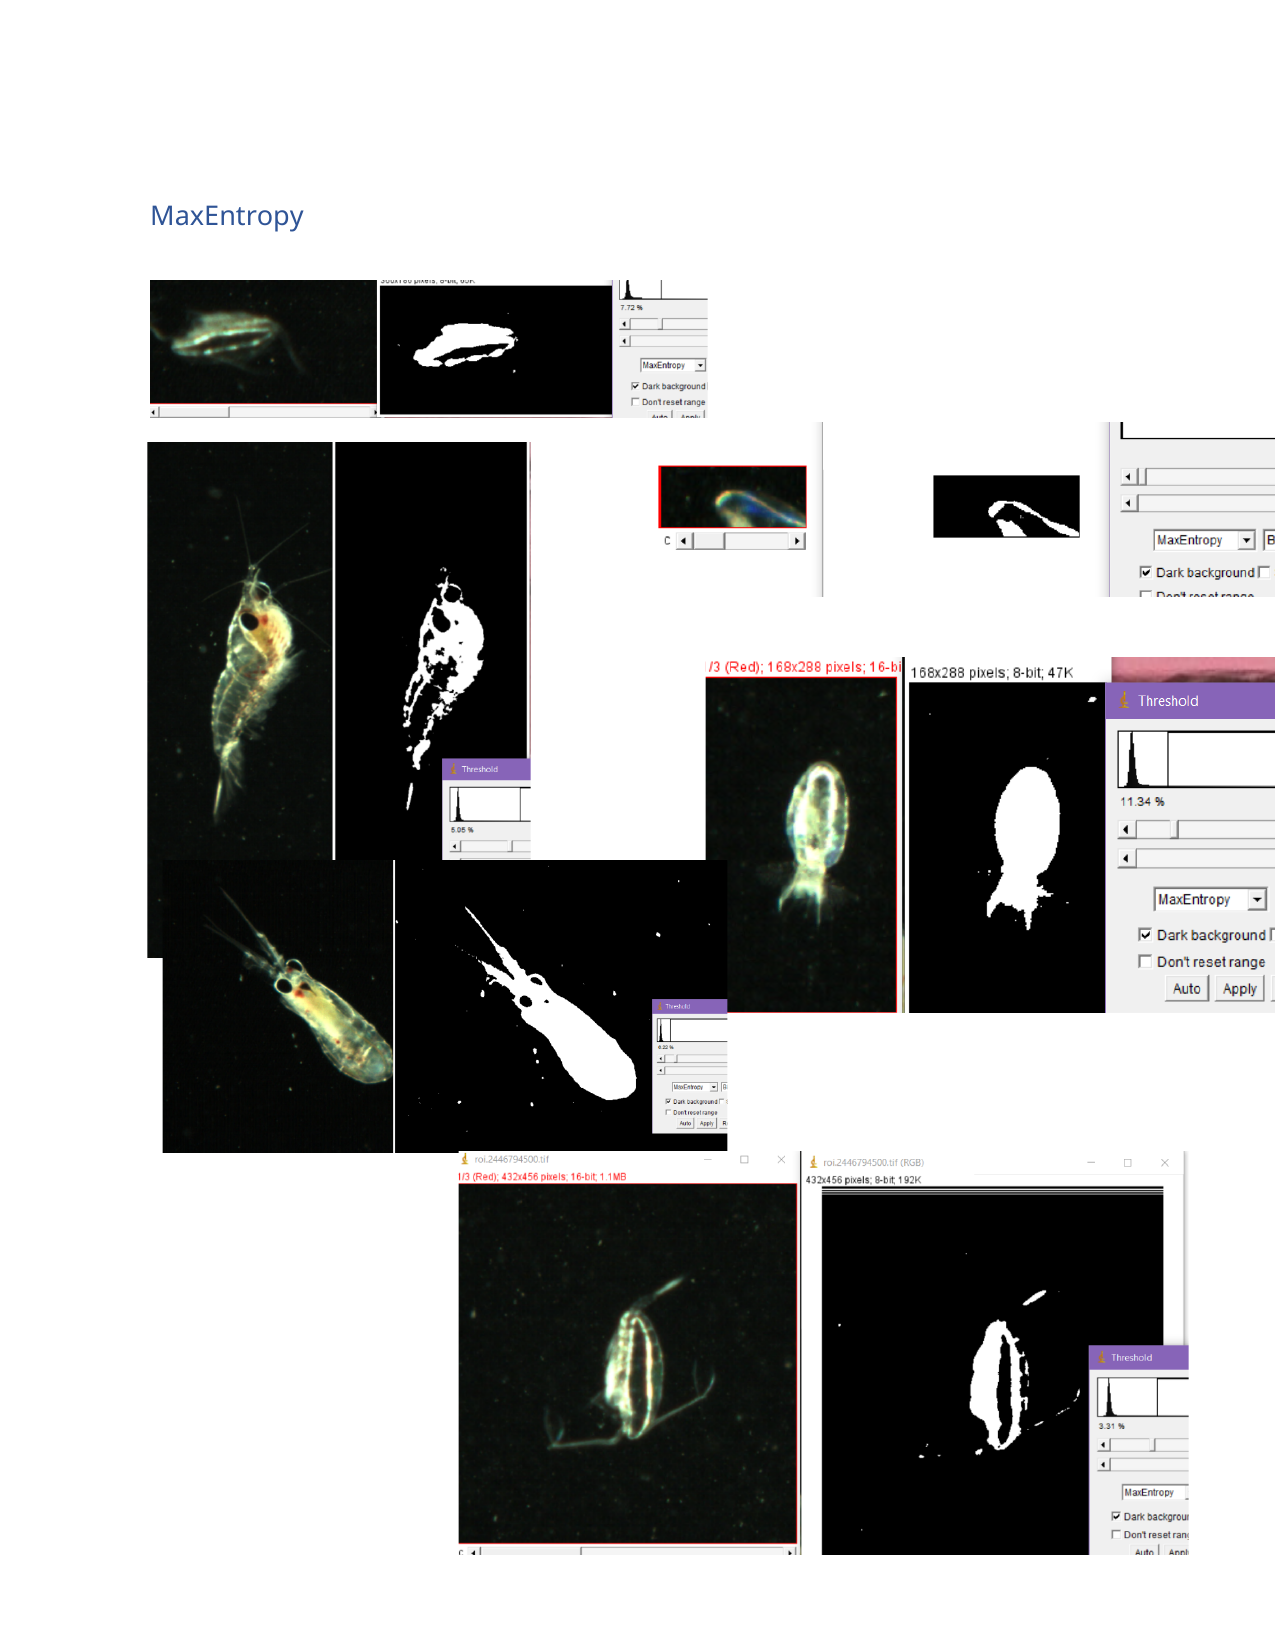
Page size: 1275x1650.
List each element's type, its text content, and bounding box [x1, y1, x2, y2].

subtitle MaxEntropy [150, 197, 1125, 234]
picture [147, 442, 1275, 1555]
picture [610, 422, 1275, 597]
picture [150, 280, 708, 418]
